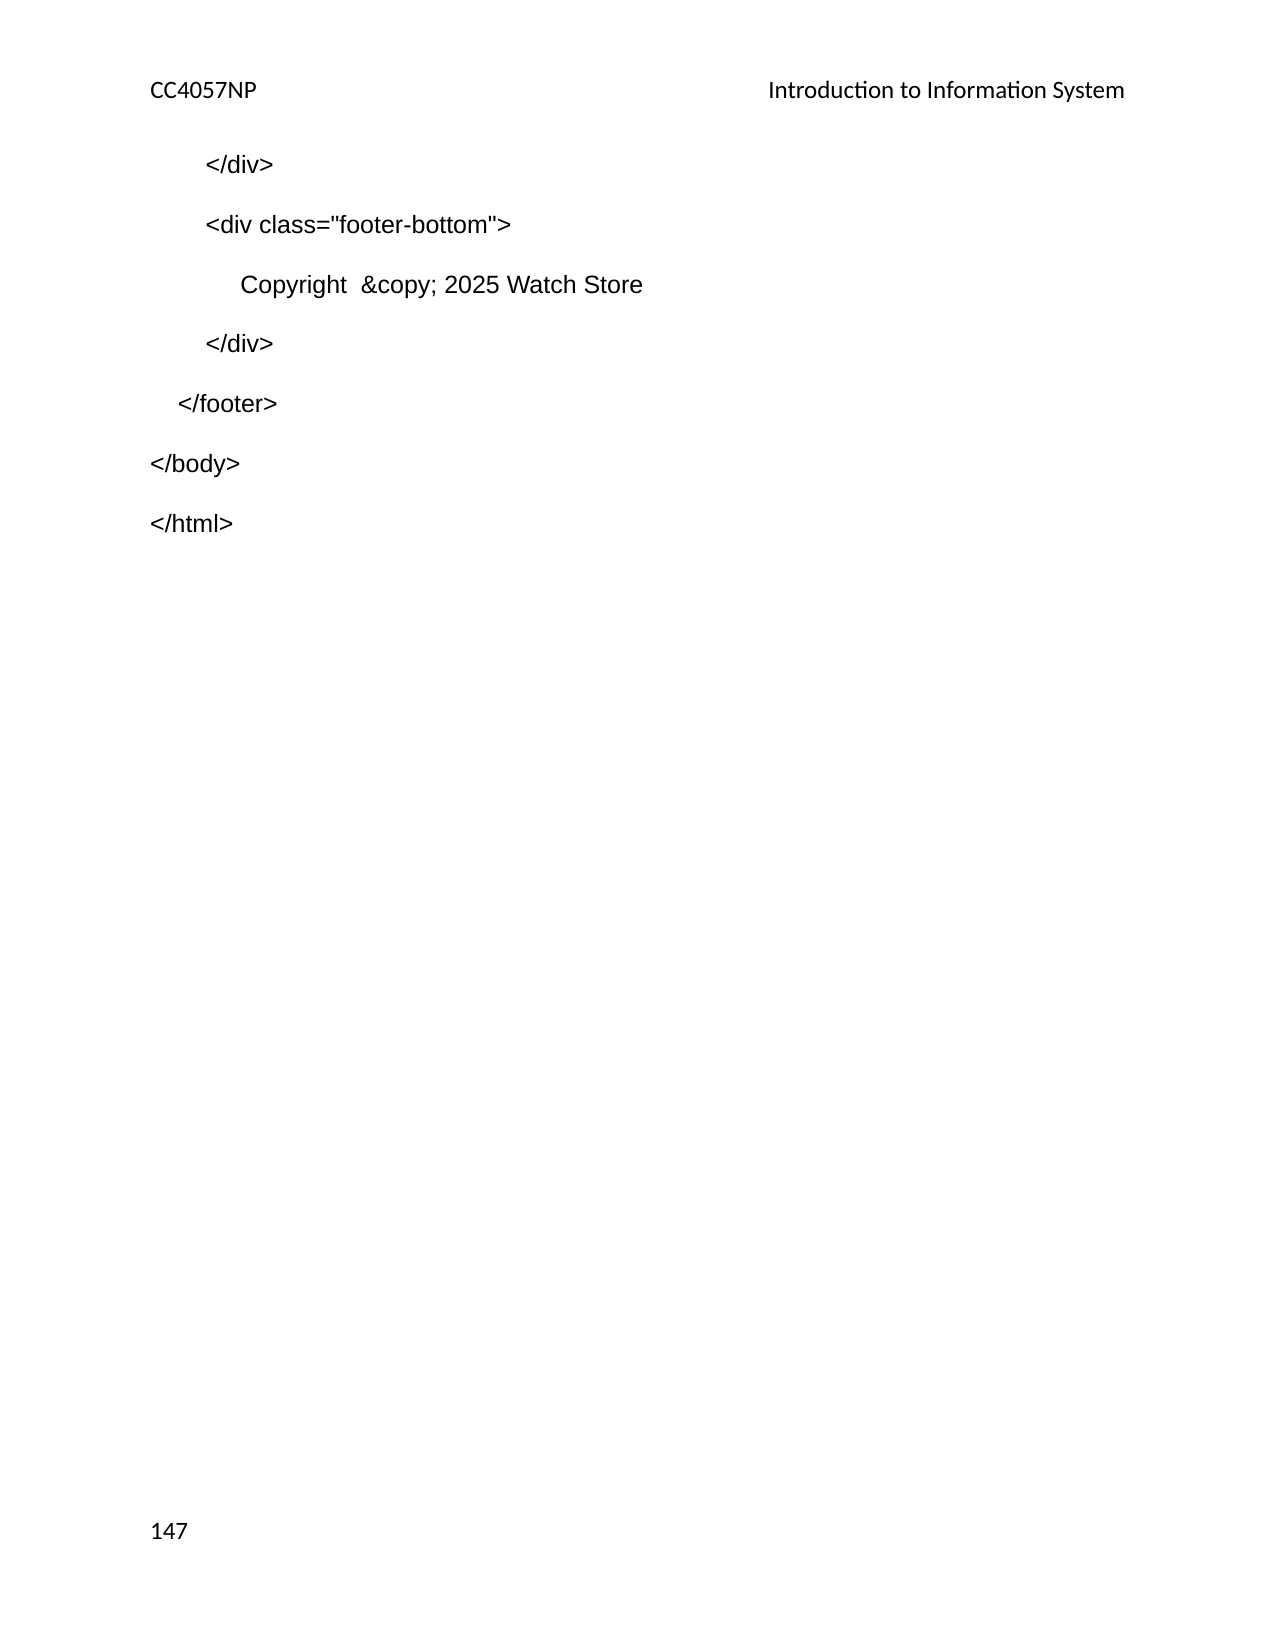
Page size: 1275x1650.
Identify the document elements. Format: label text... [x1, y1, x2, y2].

text <div class="footer-bottom"> [150, 210, 1125, 238]
text </body> [150, 449, 1125, 478]
text </html> [150, 509, 1125, 537]
text </footer> [150, 389, 1125, 418]
text </div> [150, 329, 1125, 358]
text Copyright &copy; 2025 Watch Store [150, 269, 1125, 298]
text </div> [150, 150, 1125, 179]
